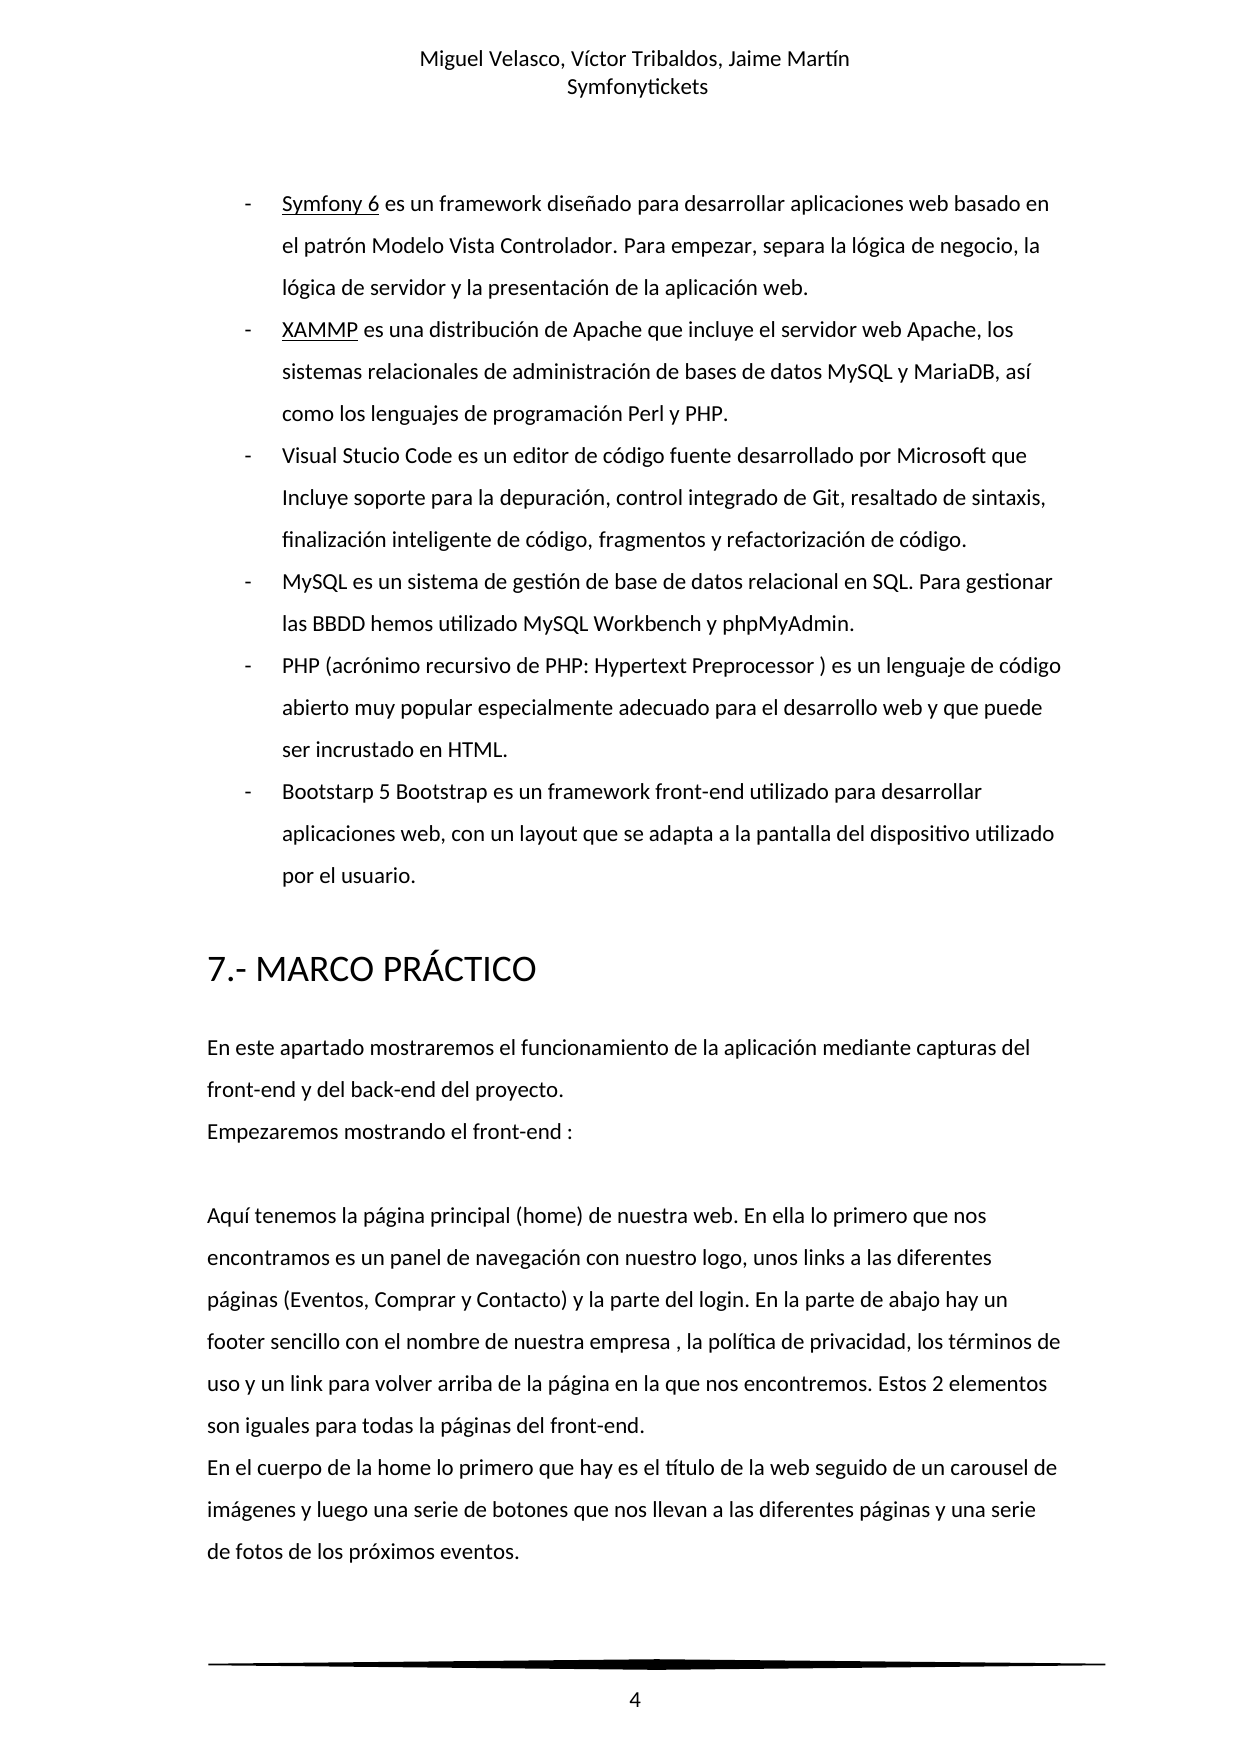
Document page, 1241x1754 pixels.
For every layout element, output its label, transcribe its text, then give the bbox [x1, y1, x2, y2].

text Aquí tenemos la página principal (home) de nuestra web. En ella lo primero que nos encontramos es un panel de navegación con nuestro logo, unos links a las diferentes páginas (Eventos, Comprar y Contacto) y la parte del login. En la parte de abajo hay un footer sencillo con el nombre de nuestra empresa , la política de privacidad, los términos de uso y un link para volver arriba de la página en la que nos encontremos. Estos 2 elementos son iguales para todas la páginas del front-end. [207, 1201, 1063, 1439]
list Symfony 6 es un framework diseñado para desarrollar aplicaciones web basado en el patrón Modelo Vista Controlador. Para empezar, separa la lógica de negocio, la lógica de servidor y la presentación de la aplicación web. [244, 189, 1063, 302]
list PHP (acrónimo recursivo de PHP: Hypertext Preprocessor ) es un lenguaje de código abierto muy popular especialmente adecuado para el desarrollo web y que puede ser incrustado en HTML. [244, 651, 1063, 763]
text Empezaremos mostrando el front-end : [207, 1117, 1063, 1145]
text En el cuerpo de la home lo primero que hay es el título de la web seguido de un carousel de imágenes y luego una serie de botones que nos llevan a las diferentes páginas y una serie de fotos de los próximos eventos. [207, 1453, 1063, 1565]
text 7.- MARCO PRÁCTICO [207, 945, 1063, 991]
list MySQL es un sistema de gestión de base de datos relacional en SQL. Para gestionar las BBDD hemos utilizado MySQL Workbench y phpMyAdmin. [244, 567, 1063, 637]
list Bootstarp 5 Bootstrap es un framework front-end utilizado para desarrollar aplicaciones web, con un layout que se adapta a la pantalla del dispositivo utilizado por el usuario. [244, 777, 1063, 889]
list Visual Stucio Code es un editor de código fuente desarrollado por Microsoft que Incluye soporte para la depuración, control integrado de Git, resaltado de sintaxis, finalización inteligente de código, fragmentos y refactorización de código. [244, 441, 1063, 553]
text En este apartado mostraremos el funcionamiento de la aplicación mediante capturas del front-end y del back-end del proyecto. [207, 1033, 1063, 1103]
list XAMMP es una distribución de Apache que incluye el servidor web Apache, los sistemas relacionales de administración de bases de datos MySQL y MariaDB, así como los lenguajes de programación Perl y PHP. [244, 316, 1063, 427]
